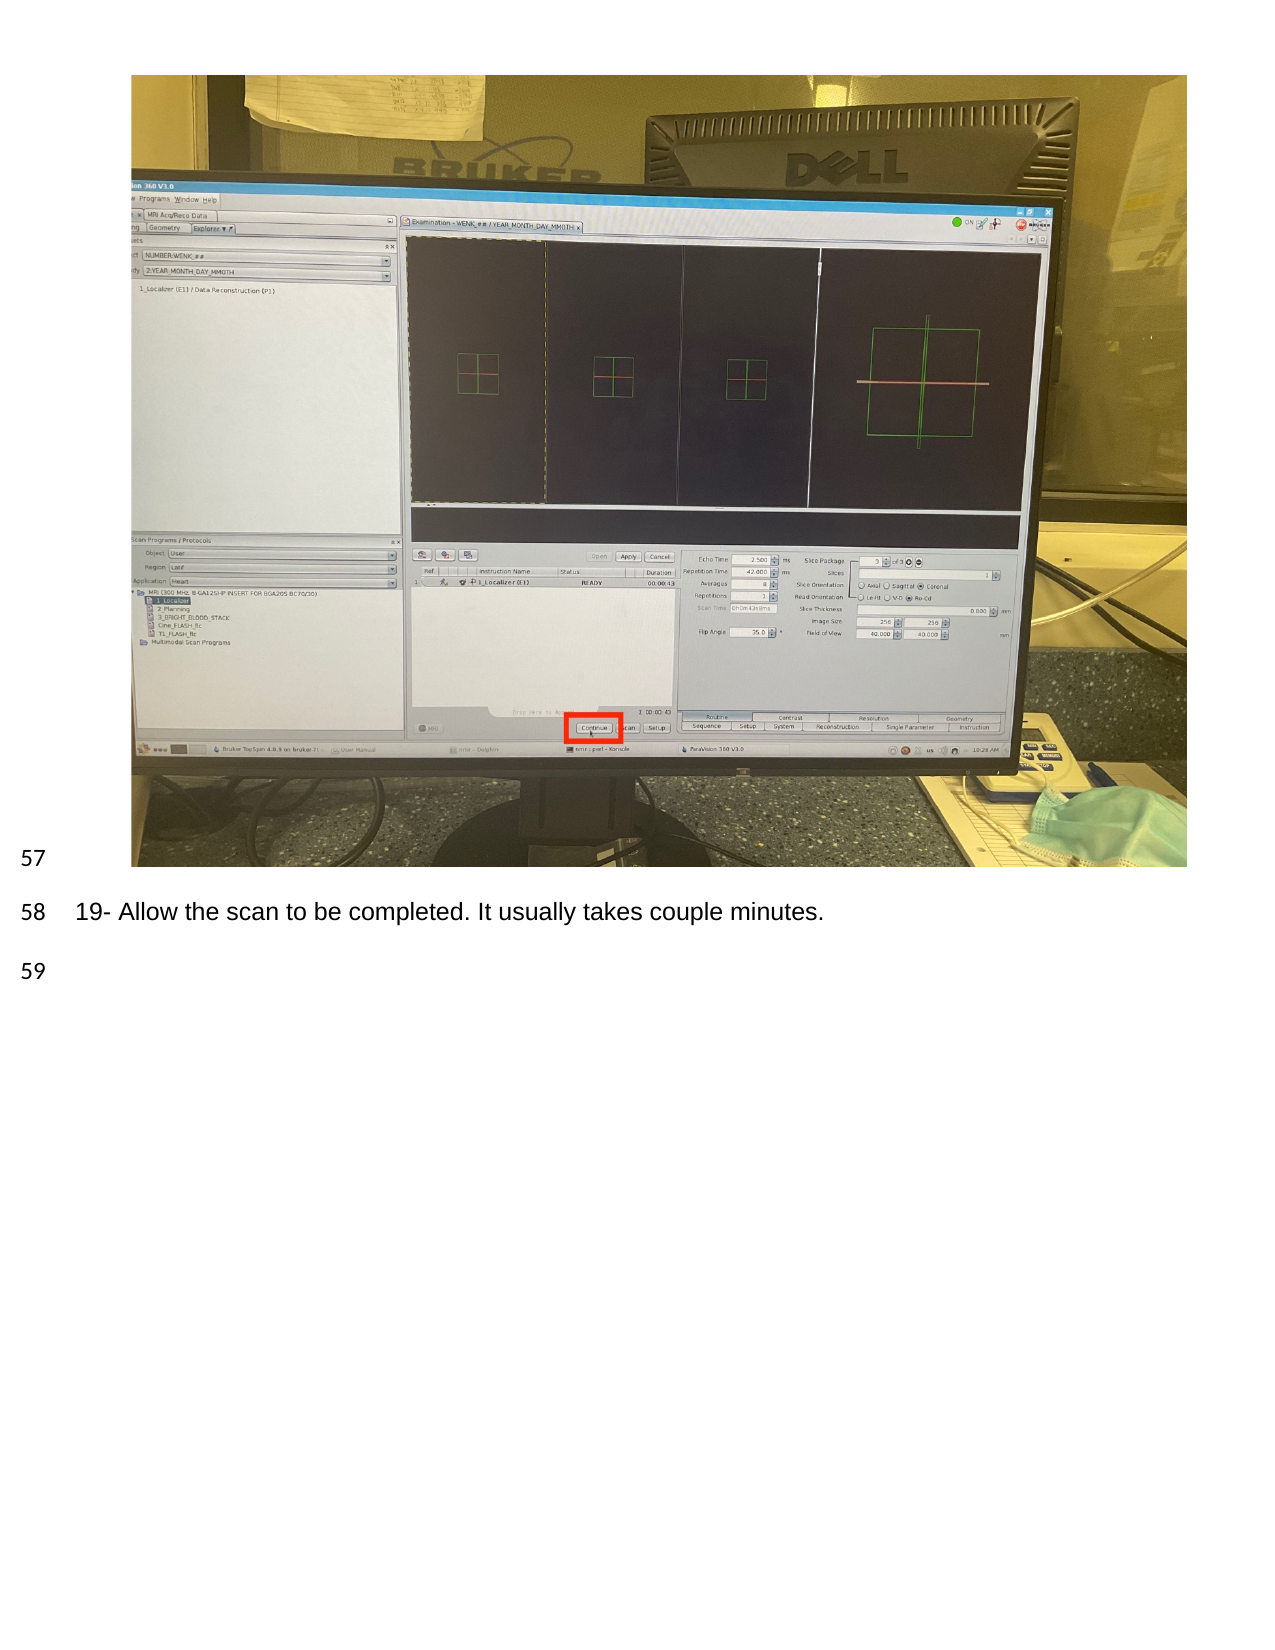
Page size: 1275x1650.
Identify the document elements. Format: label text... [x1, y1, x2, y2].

text 19- Allow the scan to be completed. It usually takes couple minutes. [75, 897, 1200, 926]
